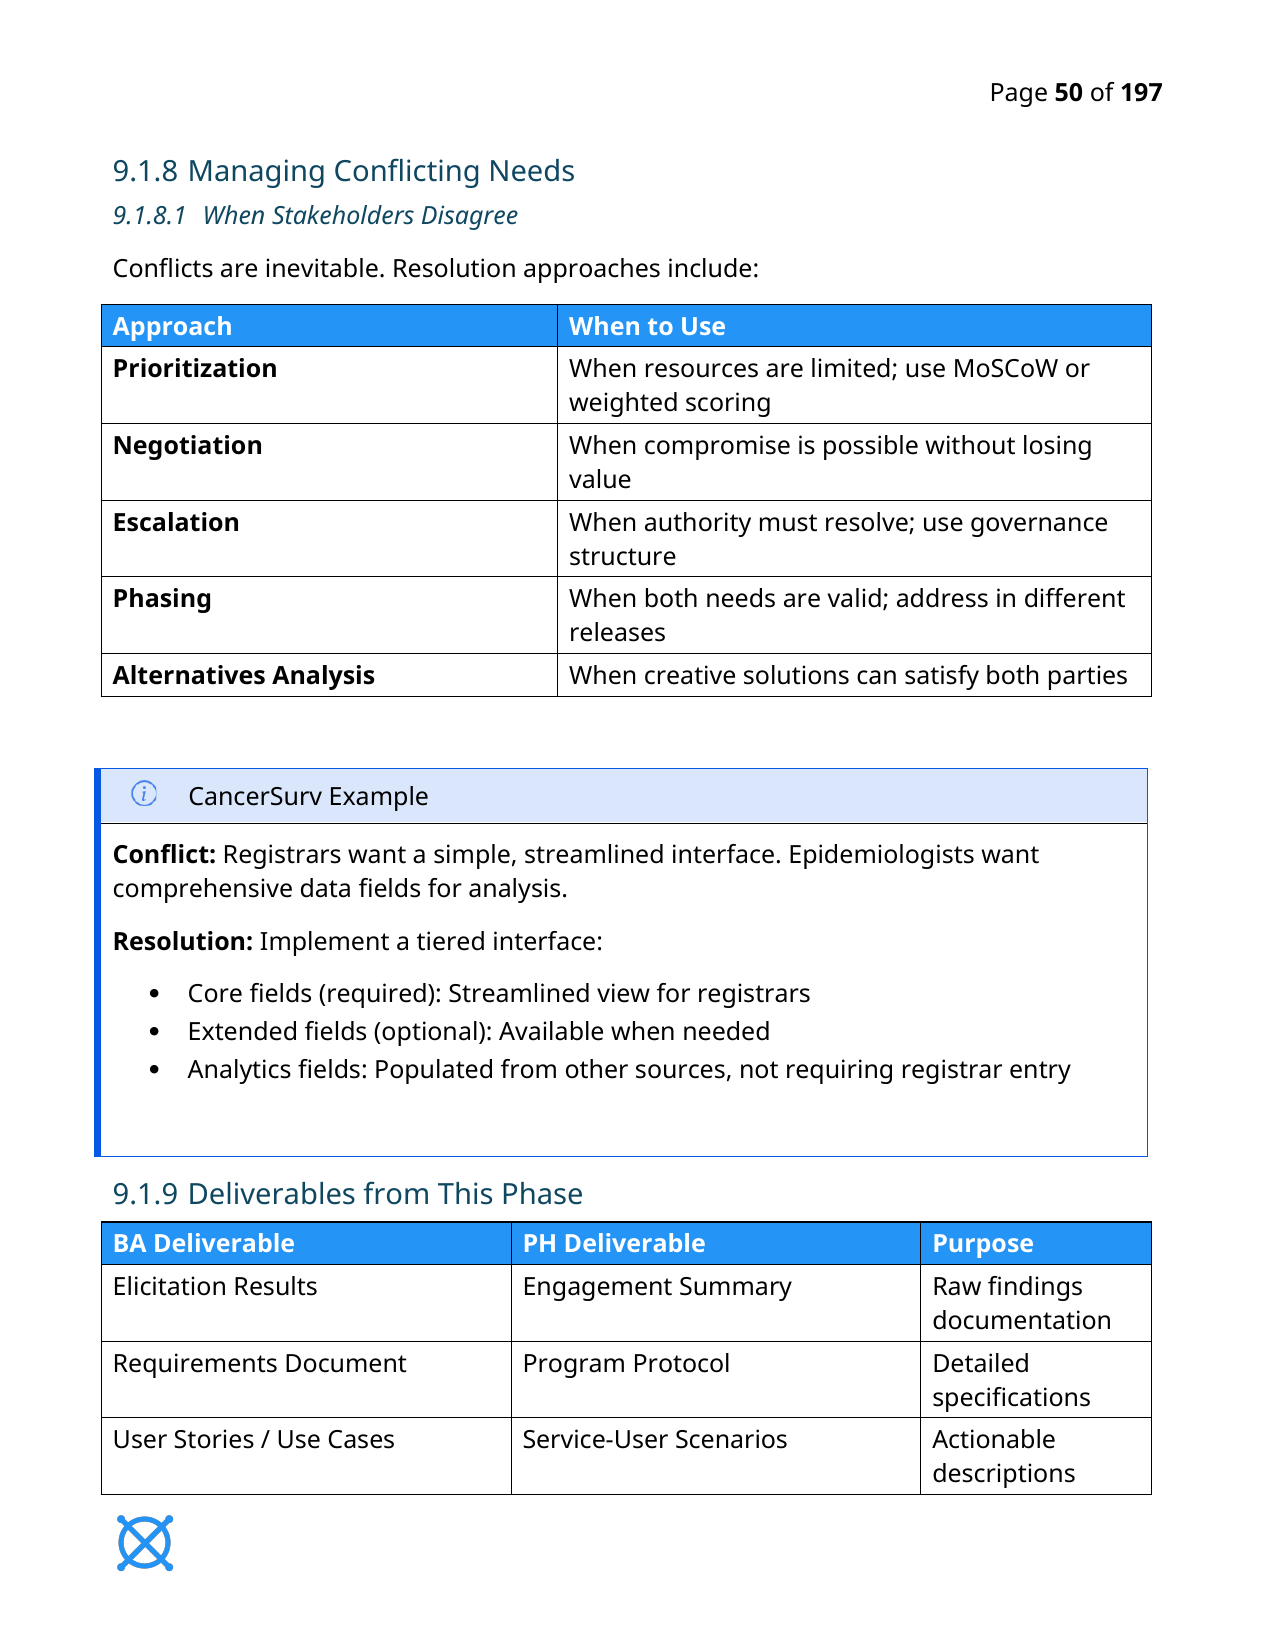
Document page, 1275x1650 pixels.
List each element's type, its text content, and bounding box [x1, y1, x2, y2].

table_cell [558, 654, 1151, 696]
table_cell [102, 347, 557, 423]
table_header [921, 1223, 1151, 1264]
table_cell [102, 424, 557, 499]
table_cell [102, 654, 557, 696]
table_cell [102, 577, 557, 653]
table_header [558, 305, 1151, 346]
picture [131, 780, 157, 806]
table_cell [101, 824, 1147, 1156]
subtitle When Stakeholders Disagree [112, 198, 1162, 232]
subtitle Managing Conflicting Needs [112, 150, 1162, 190]
text Conflicts are inevitable. Resolution approaches include: [112, 251, 1162, 285]
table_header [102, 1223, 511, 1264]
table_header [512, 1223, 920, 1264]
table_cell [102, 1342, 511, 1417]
subtitle Deliverables from This Phase [112, 1173, 1162, 1213]
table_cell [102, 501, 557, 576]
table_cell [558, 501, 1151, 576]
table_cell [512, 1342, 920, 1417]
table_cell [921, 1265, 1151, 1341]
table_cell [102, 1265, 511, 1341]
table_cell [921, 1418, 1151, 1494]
picture [112, 1511, 177, 1575]
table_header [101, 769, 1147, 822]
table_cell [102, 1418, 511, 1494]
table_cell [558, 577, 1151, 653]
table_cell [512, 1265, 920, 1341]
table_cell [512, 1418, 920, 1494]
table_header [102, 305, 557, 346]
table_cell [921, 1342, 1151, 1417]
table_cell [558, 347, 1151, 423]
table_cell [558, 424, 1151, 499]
